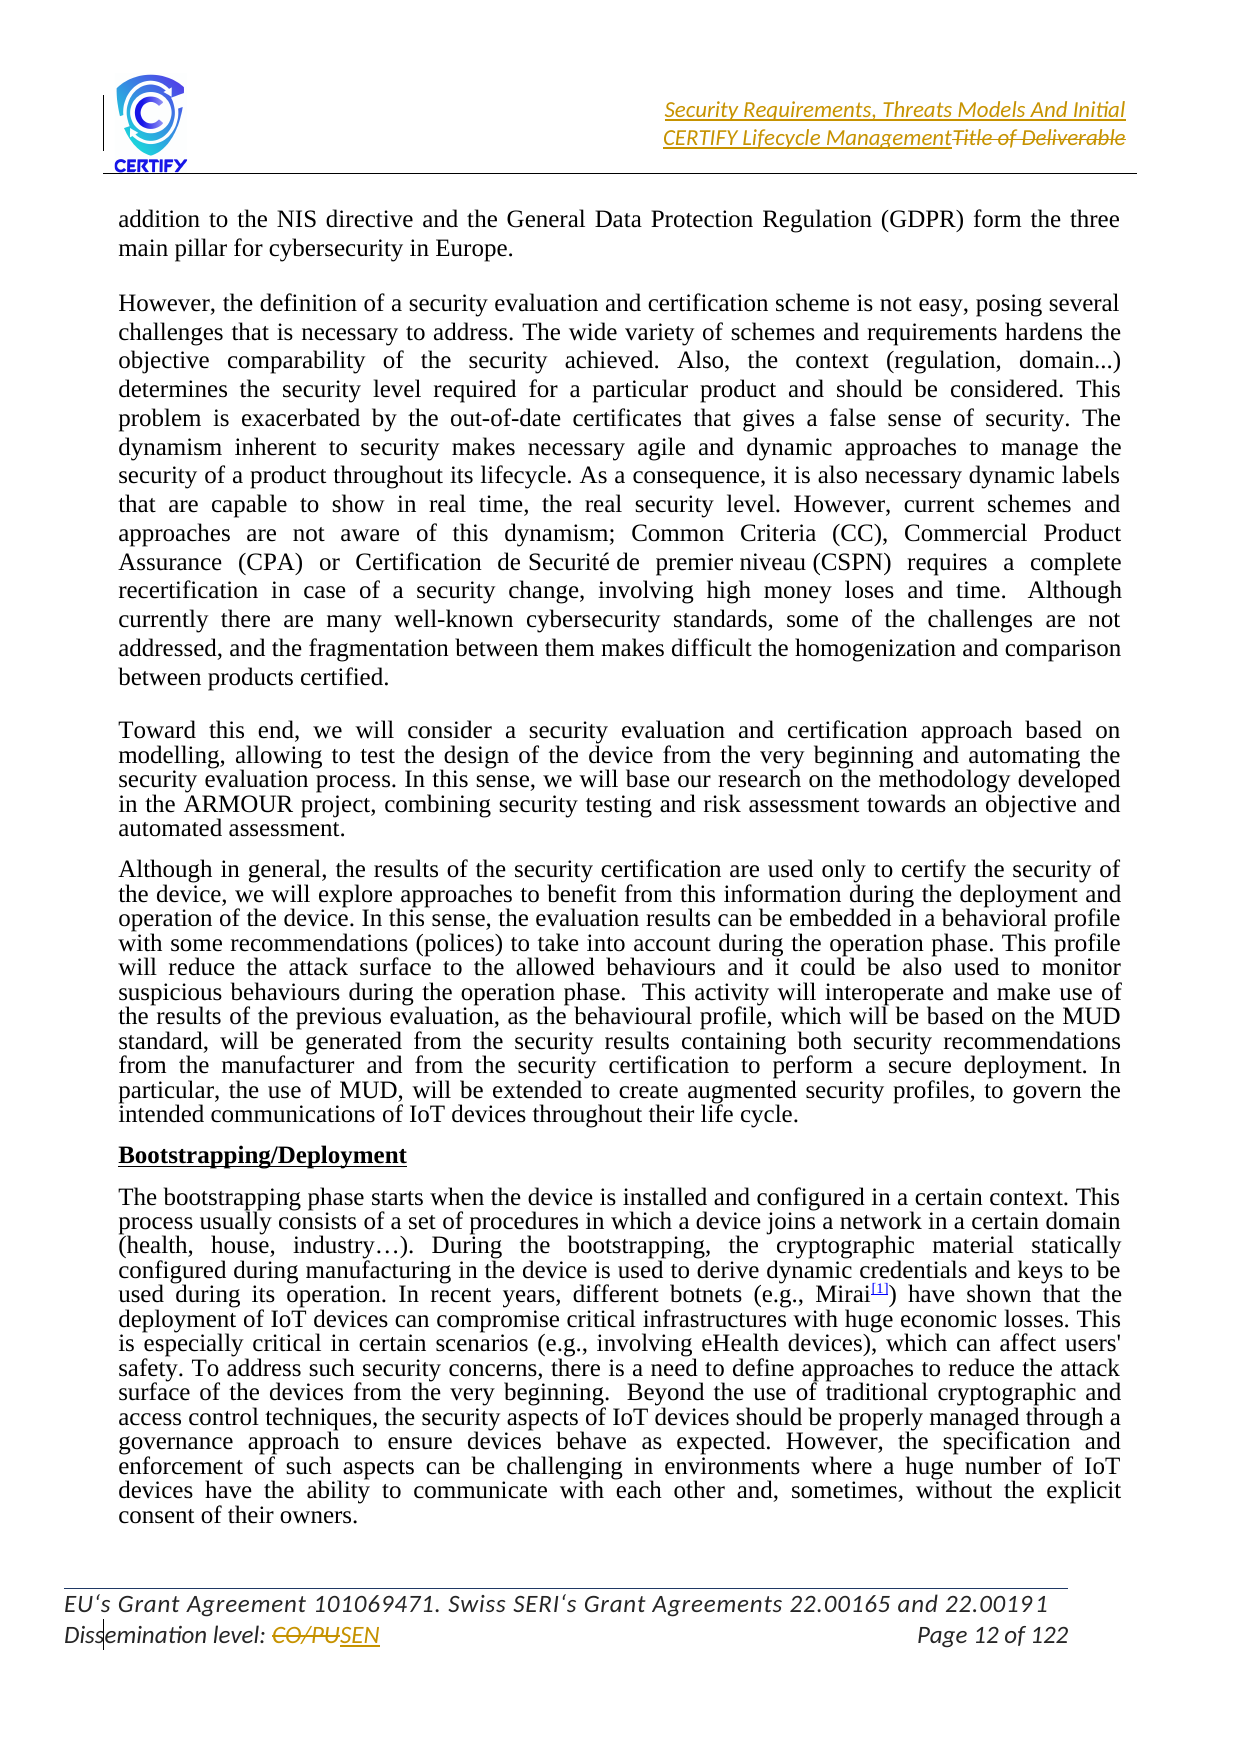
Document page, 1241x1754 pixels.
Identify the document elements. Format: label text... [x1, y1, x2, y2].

text Toward this end, we will consider a security evaluation and certification approach based on modelling, allowing to test the design of the device from the very beginning and automating the security evaluation process. In this sense, we will base our research on the methodology developed in the ARMOUR project, combining security testing and risk assessment towards an objective and automated assessment. [118, 719, 1122, 842]
text Bootstrapping/Deployment [118, 1144, 1122, 1169]
text Although in general, the results of the security certification are used only to certify the security of the device, we will explore approaches to benefit from this information during the deployment and operation of the device. In this sense, the evaluation results can be embedded in a behavioral profile with some recommendations (polices) to take into account during the operation phase. This profile will reduce the attack surface to the allowed behaviours and it could be also used to monitor suspicious behaviours during the operation phase. This activity will interoperate and make use of the results of the previous evaluation, as the behavioural profile, which will be based on the MUD standard, will be generated from the security results containing both security recommendations from the manufacturer and from the security certification to perform a secure deployment. In particular, the use of MUD, will be extended to create augmented security profiles, to govern the intended communications of IoT devices throughout their life cycle. [118, 858, 1122, 1128]
text The bootstrapping phase starts when the device is installed and configured in a certain context. This process usually consists of a set of procedures in which a device joins a network in a certain domain (health, house, industry…). During the bootstrapping, the cryptographic material statically configured during manufacturing in the device is used to derive dynamic credentials and keys to be used during its operation. In recent years, different botnets (e.g., Mirai[1]) have shown that the deployment of IoT devices can compromise critical infrastructures with huge economic losses. This is especially critical in certain scenarios (e.g., involving eHealth devices), which can affect users' safety. To address such security concerns, there is a need to define approaches to reduce the attack surface of the devices from the very beginning. Beyond the use of traditional cryptographic and access control techniques, the security aspects of IoT devices should be properly managed through a governance approach to ensure devices behave as expected. However, the specification and enforcement of such aspects can be challenging in environments where a huge number of IoT devices have the ability to communicate with each other and, sometimes, without the explicit consent of their owners. [118, 1185, 1122, 1528]
picture [114, 73, 188, 173]
text However, the definition of a security evaluation and certification scheme is not easy, posing several challenges that is necessary to address. The wide variety of schemes and requirements hardens the objective comparability of the security achieved. Also, the context (regulation, domain...) determines the security level required for a particular product and should be considered. This problem is exacerbated by the out-of-date certificates that gives a false sense of security. The dynamism inherent to security makes necessary agile and dynamic approaches to manage the security of a product throughout its lifecycle. As a consequence, it is also necessary dynamic labels that are capable to show in real time, the real security level. However, current schemes and approaches are not aware of this dynamism; Common Criteria (CC), Commercial Product Assurance (CPA) or Certification de Securité de premier niveau (CSPN) requires a complete recertification in case of a security change, involving high money loses and time. Although currently there are many well-known cybersecurity standards, some of the challenges are not addressed, and the fragmentation between them makes difficult the homogenization and comparison between products certified. [118, 288, 1122, 691]
